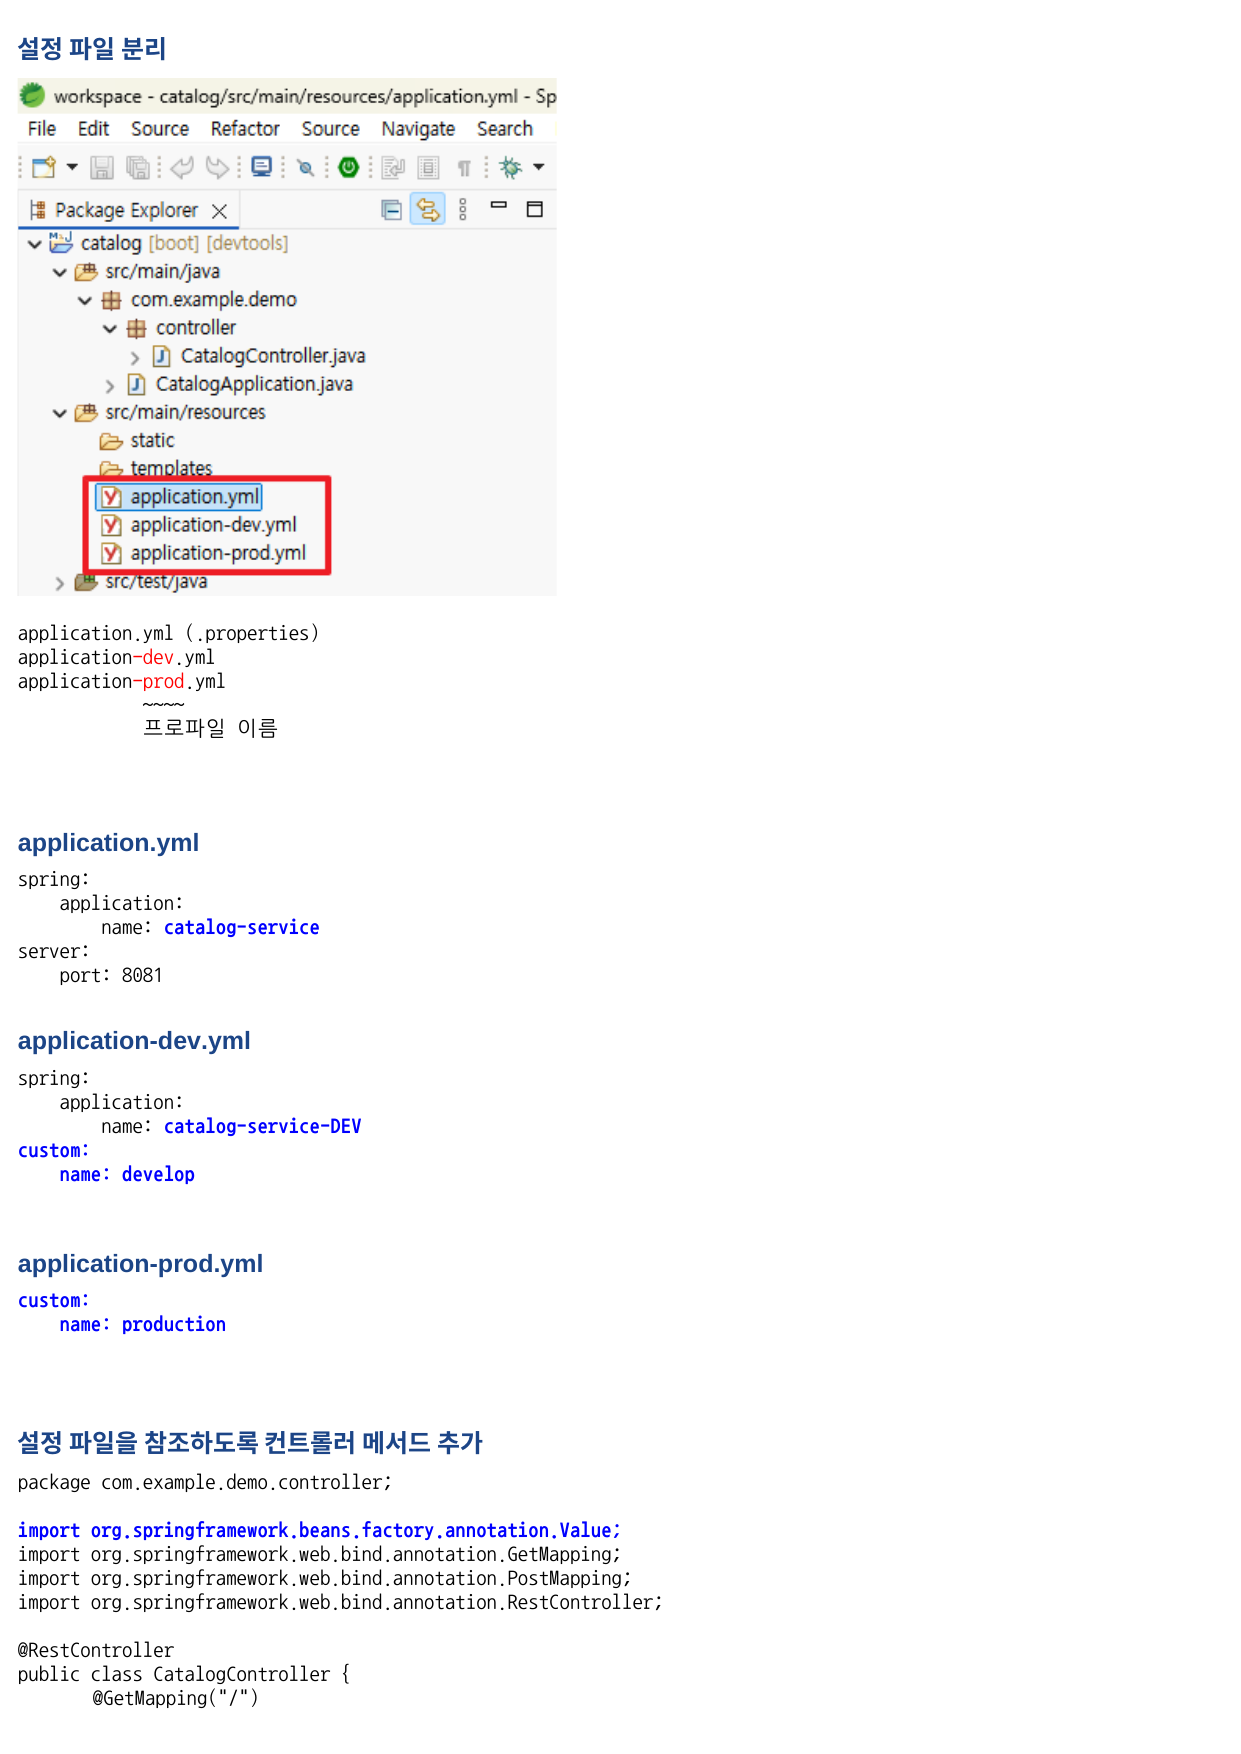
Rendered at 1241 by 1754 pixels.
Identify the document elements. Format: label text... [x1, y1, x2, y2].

subtitle application.yml [18, 828, 1234, 856]
text import org.springframework.beans.factory.annotation.Value; [18, 1520, 1234, 1541]
text public class CatalogController { [18, 1664, 1234, 1684]
text import org.springframework.web.bind.annotation.PostMapping; [18, 1568, 1234, 1589]
text application-dev.yml [18, 646, 1234, 667]
text name: catalog-service-DEV [18, 1115, 1234, 1136]
text port: 8081 [18, 965, 1234, 986]
text application-prod.yml [18, 670, 1234, 691]
subtitle 설정 파일 분리 [18, 29, 1234, 66]
text application: [18, 893, 1234, 914]
text @GetMapping("/") [18, 1688, 1234, 1708]
text package com.example.demo.controller; [18, 1472, 1234, 1493]
text spring: [18, 869, 1234, 890]
text name: catalog-service [18, 917, 1234, 938]
picture [17, 78, 557, 596]
text custom: [18, 1290, 1234, 1311]
text import org.springframework.web.bind.annotation.GetMapping; [18, 1544, 1234, 1565]
text name: production [18, 1314, 1234, 1335]
text ~~~~ [18, 694, 1234, 715]
text application: [18, 1091, 1234, 1112]
text @RestController [18, 1640, 1234, 1661]
text spring: [18, 1067, 1234, 1088]
subtitle application-dev.yml [18, 1026, 1234, 1055]
subtitle application-prod.yml [18, 1249, 1234, 1277]
text import org.springframework.web.bind.annotation.RestController; [18, 1592, 1234, 1613]
text application.yml (.properties) [18, 622, 1234, 643]
subtitle 설정 파일을 참조하도록 컨트롤러 메서드 추가 [18, 1423, 1234, 1459]
text name: develop [18, 1163, 1234, 1184]
text custom: [18, 1139, 1234, 1160]
text 프로파일 이름 [18, 718, 1234, 739]
text server: [18, 941, 1234, 962]
